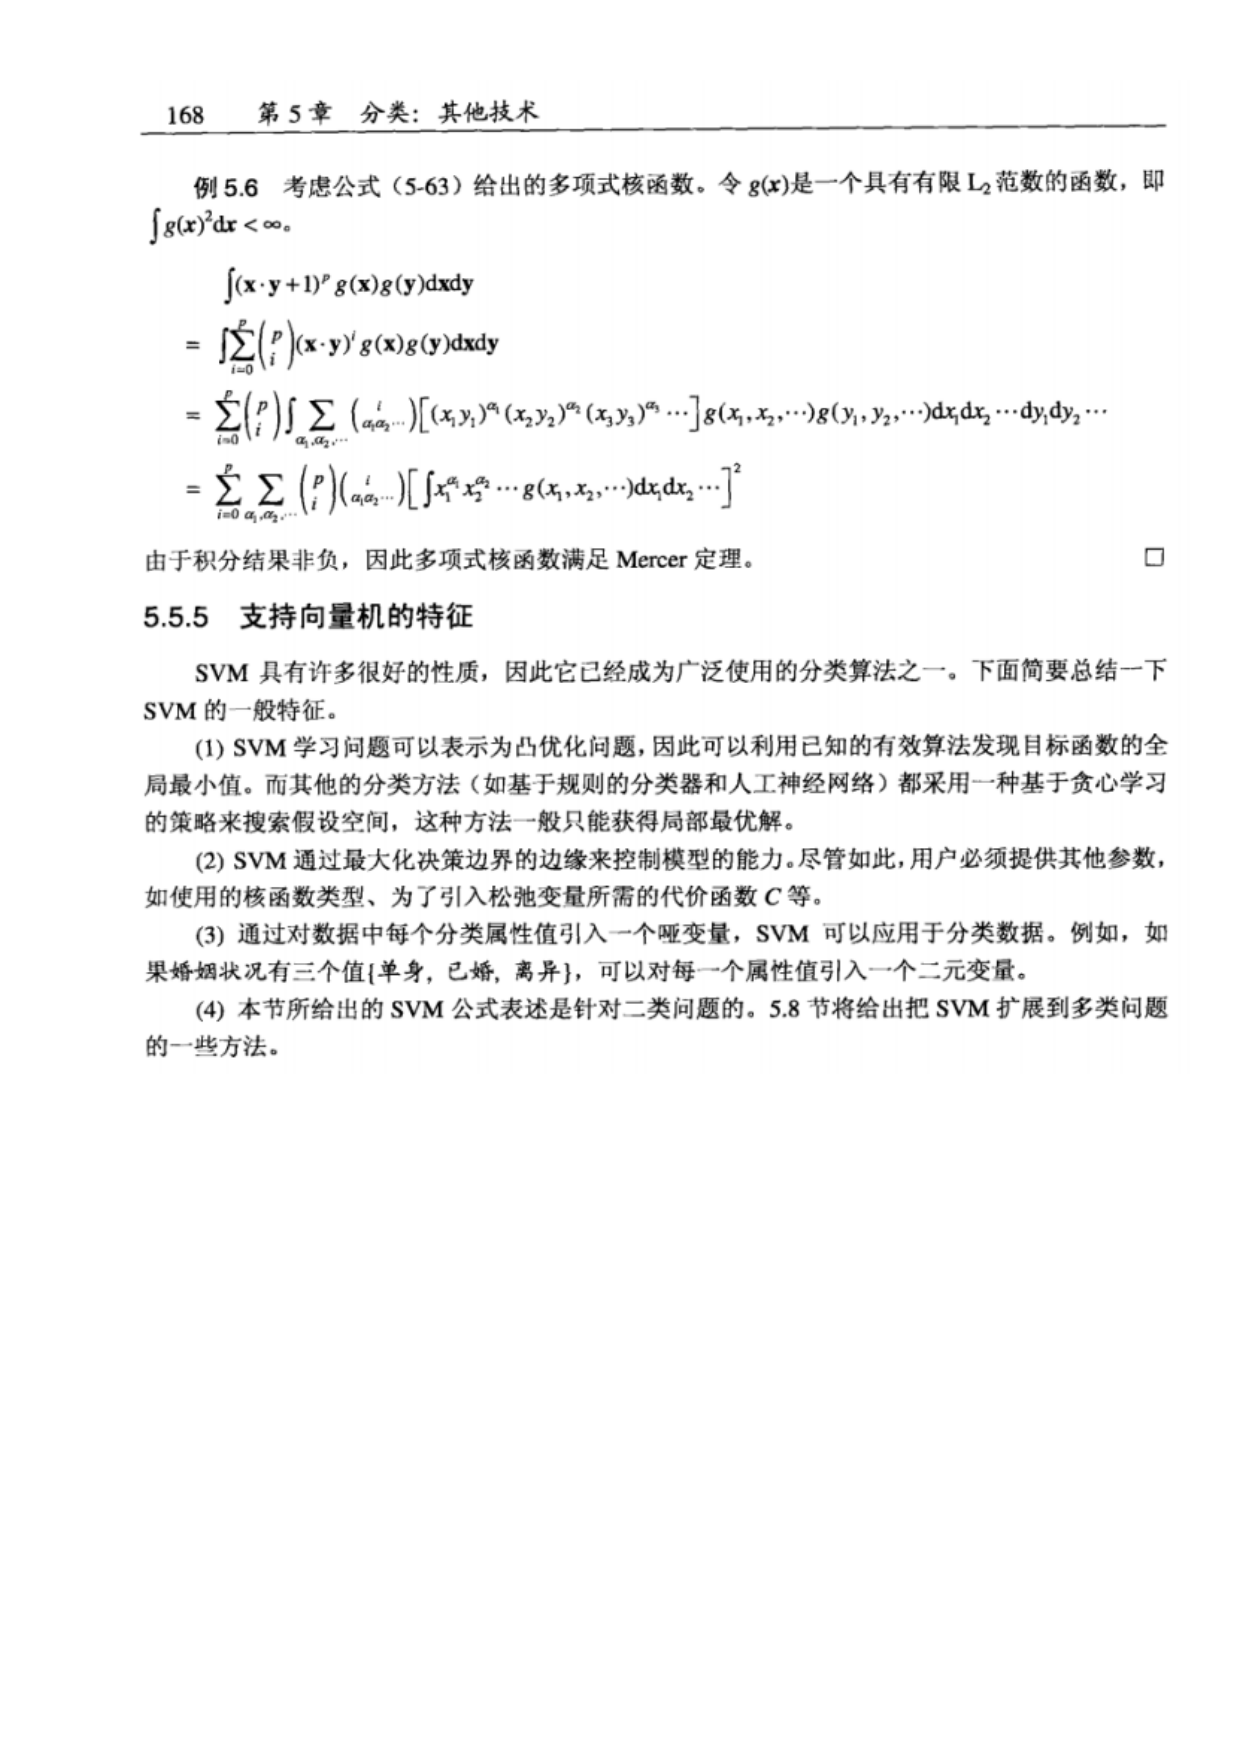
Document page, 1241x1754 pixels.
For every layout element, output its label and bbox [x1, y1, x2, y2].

picture [118, 80, 1209, 1074]
